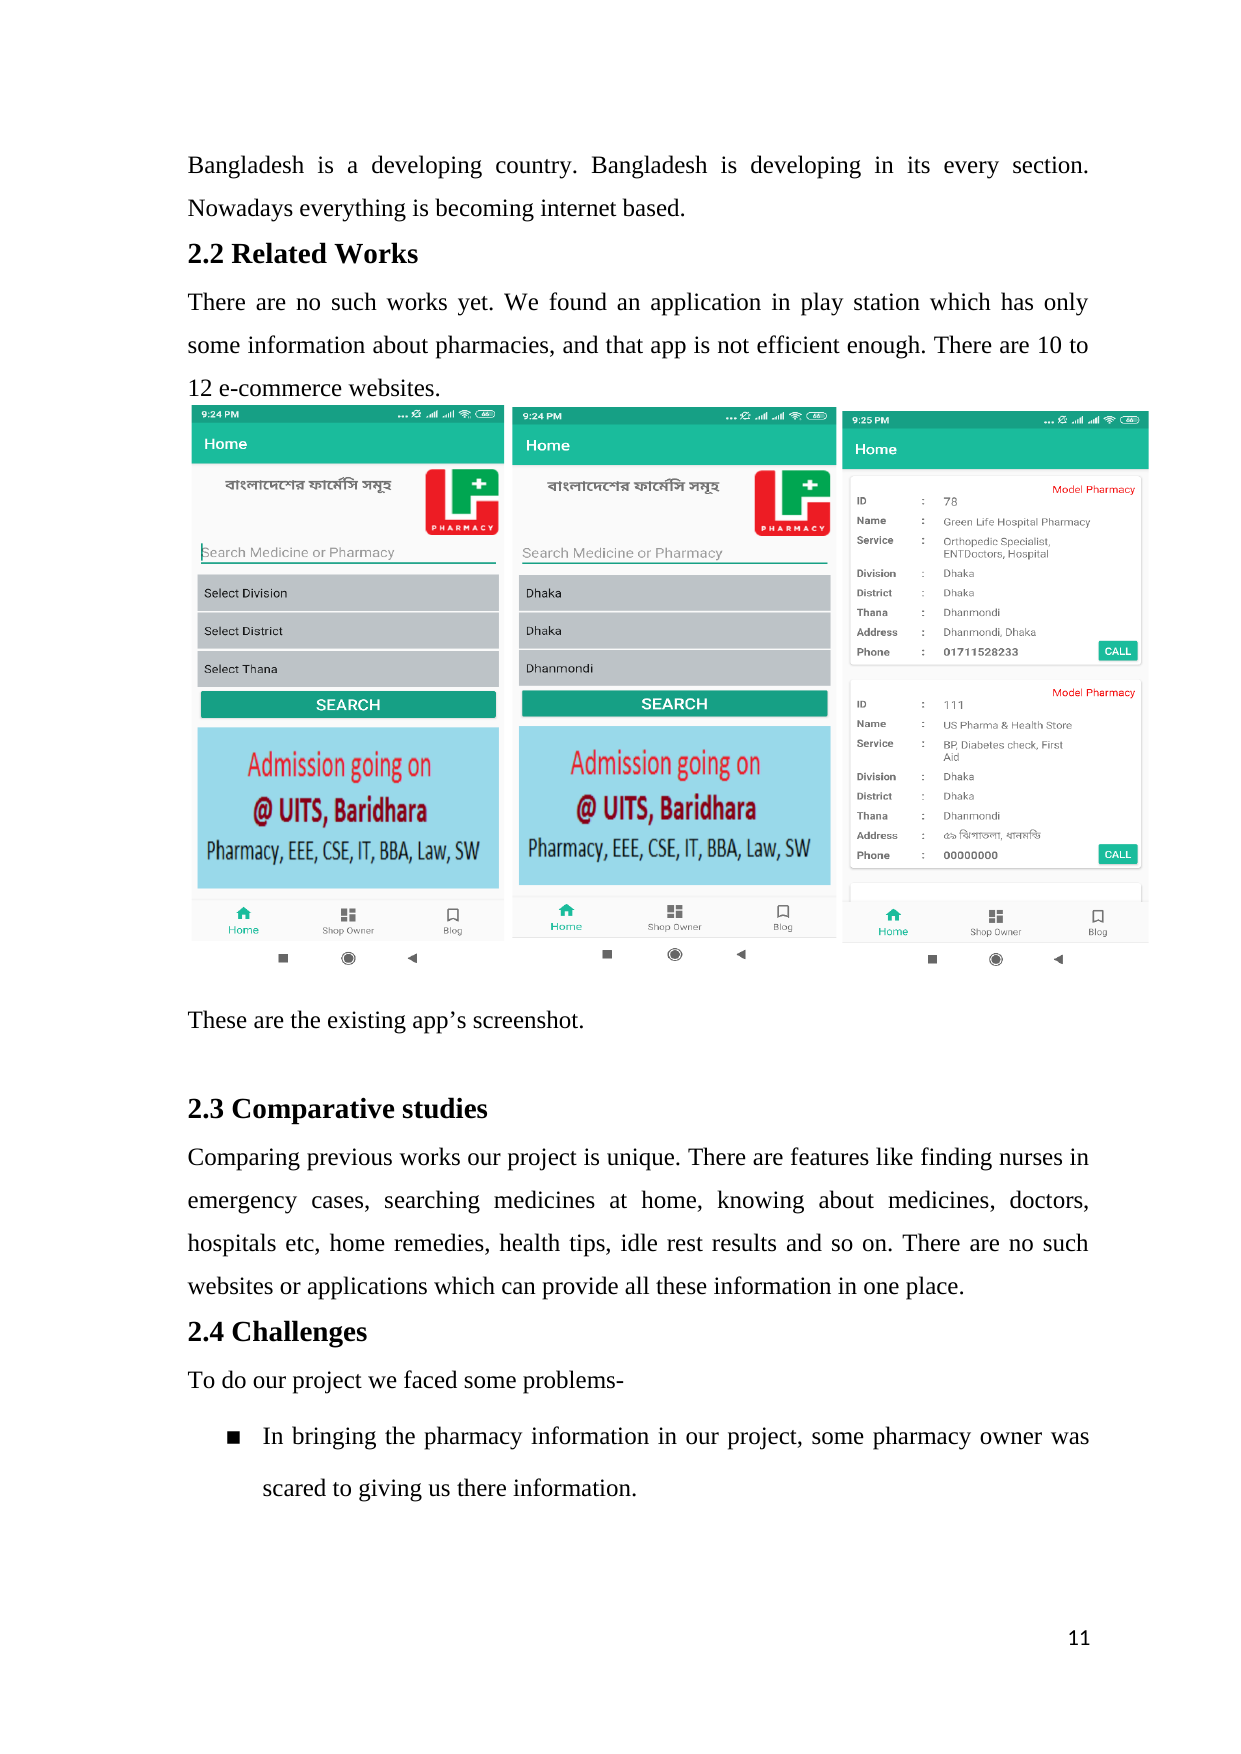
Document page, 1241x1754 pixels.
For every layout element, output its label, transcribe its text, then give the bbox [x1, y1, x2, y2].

text Bangladesh is a developing country. Bangladesh is developing in its every section. Nowadays everything is becoming internet based. [187, 150, 1090, 222]
list In bringing the pharmacy information in our project, some pharmacy owner was scared to giving us there information. [225, 1408, 1090, 1502]
picture [842, 411, 1149, 976]
text 2.3 Comparative studies [187, 1092, 1090, 1125]
text These are the existing app’s screenshot. [187, 962, 1090, 1034]
text Comparing previous works our project is unique. There are features like finding nurses in emergency cases, searching medicines at home, knowing about medicines, doctors, hospitals etc, home remedies, health tips, idle rest results and so on. There are no such websites or applications which can provide all these information in one place. [187, 1142, 1090, 1300]
text There are no such works yet. We found an application in play station which has only some information about pharmacies, and that app is not efficient enough. There are 10 to 12 e-commerce websites. [187, 287, 1090, 402]
text To do our project we faced some problems- [187, 1365, 1090, 1393]
text 2.4 Challenges [187, 1314, 1090, 1348]
picture [191, 405, 505, 975]
picture [512, 407, 837, 971]
text 2.2 Related Works [187, 236, 1090, 270]
